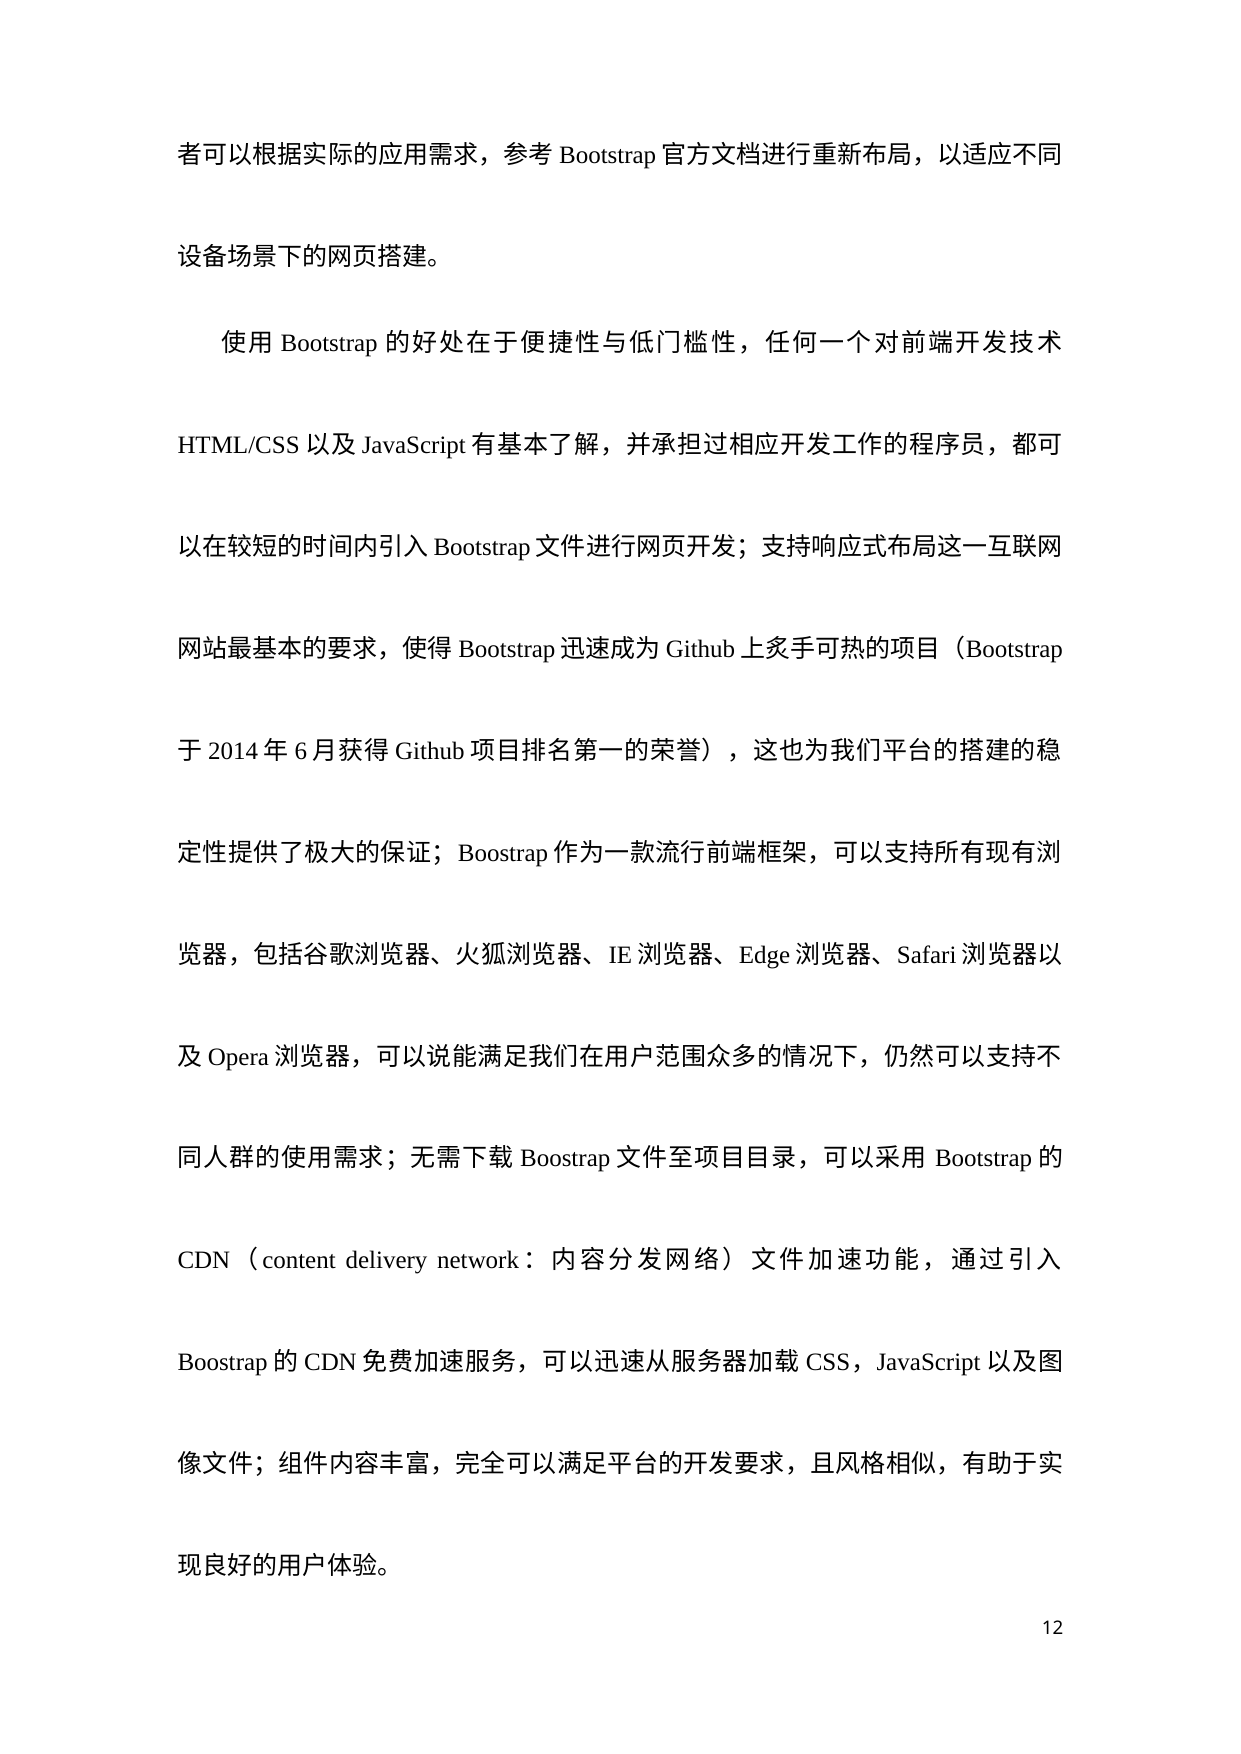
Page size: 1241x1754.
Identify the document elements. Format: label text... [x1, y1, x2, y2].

text 使用Bootstrap的好处在于便捷性与低门槛性，任何一个对前端开发技术HTML/CSS以及JavaScript有基本了解，并承担过相应开发工作的程序员，都可以在较短的时间内引入Bootstrap文件进行网页开发；支持响应式布局这一互联网网站最基本的要求，使得Bootstrap迅速成为Github上炙手可热的项目（Bootstrap于2014年6月获得Github项目排名第一的荣誉），这也为我们平台的搭建的稳定性提供了极大的保证；Boostrap作为一款流行前端框架，可以支持所有现有浏览器，包括谷歌浏览器、火狐浏览器、IE浏览器、Edge浏览器、Safari浏览器以及Opera浏览器，可以说能满足我们在用户范围众多的情况下，仍然可以支持不同人群的使用需求；无需下载Boostrap文件至项目目录，可以采用 Bootstrap的CDN（content delivery network：内容分发网络）文件加速功能，通过引入Boostrap的CDN免费加速服务，可以迅速从服务器加载CSS，JavaScript以及图像文件；组件内容丰富，完全可以满足平台的开发要求，且风格相似，有助于实现良好的用户体验。 [177, 307, 1063, 1597]
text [177, 119, 1063, 289]
